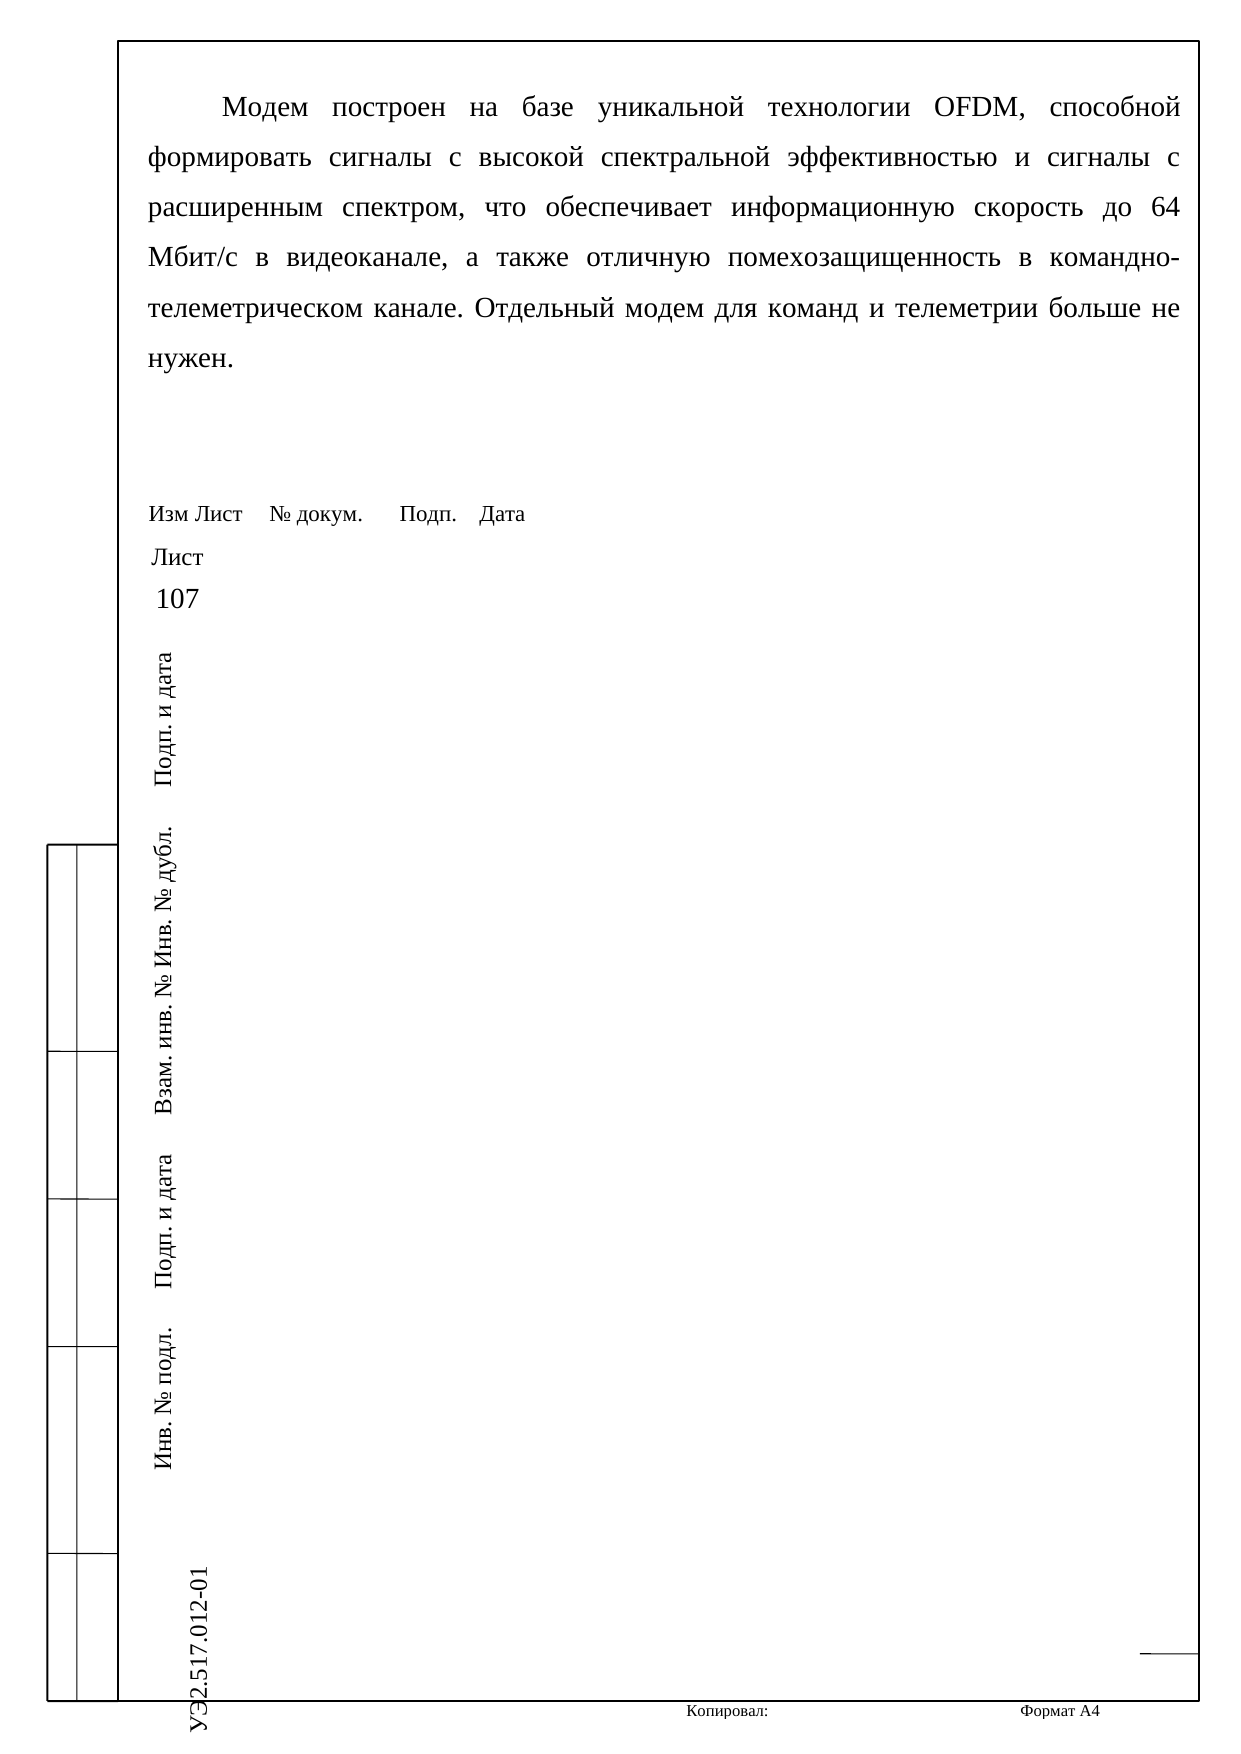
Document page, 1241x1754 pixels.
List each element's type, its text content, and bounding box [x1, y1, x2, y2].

text Модем построен на базе уникальной технологии OFDM, способной формировать сигналы с высокой спектральной эффективностью и сигналы с расширенным спектром, что обеспечивает информационную скорость до 64 Мбит/с в видеоканале, а также отличную помехозащищенность в командно-телеметрическом канале. Отдельный модем для команд и телеметрии больше не нужен. [148, 89, 1181, 374]
